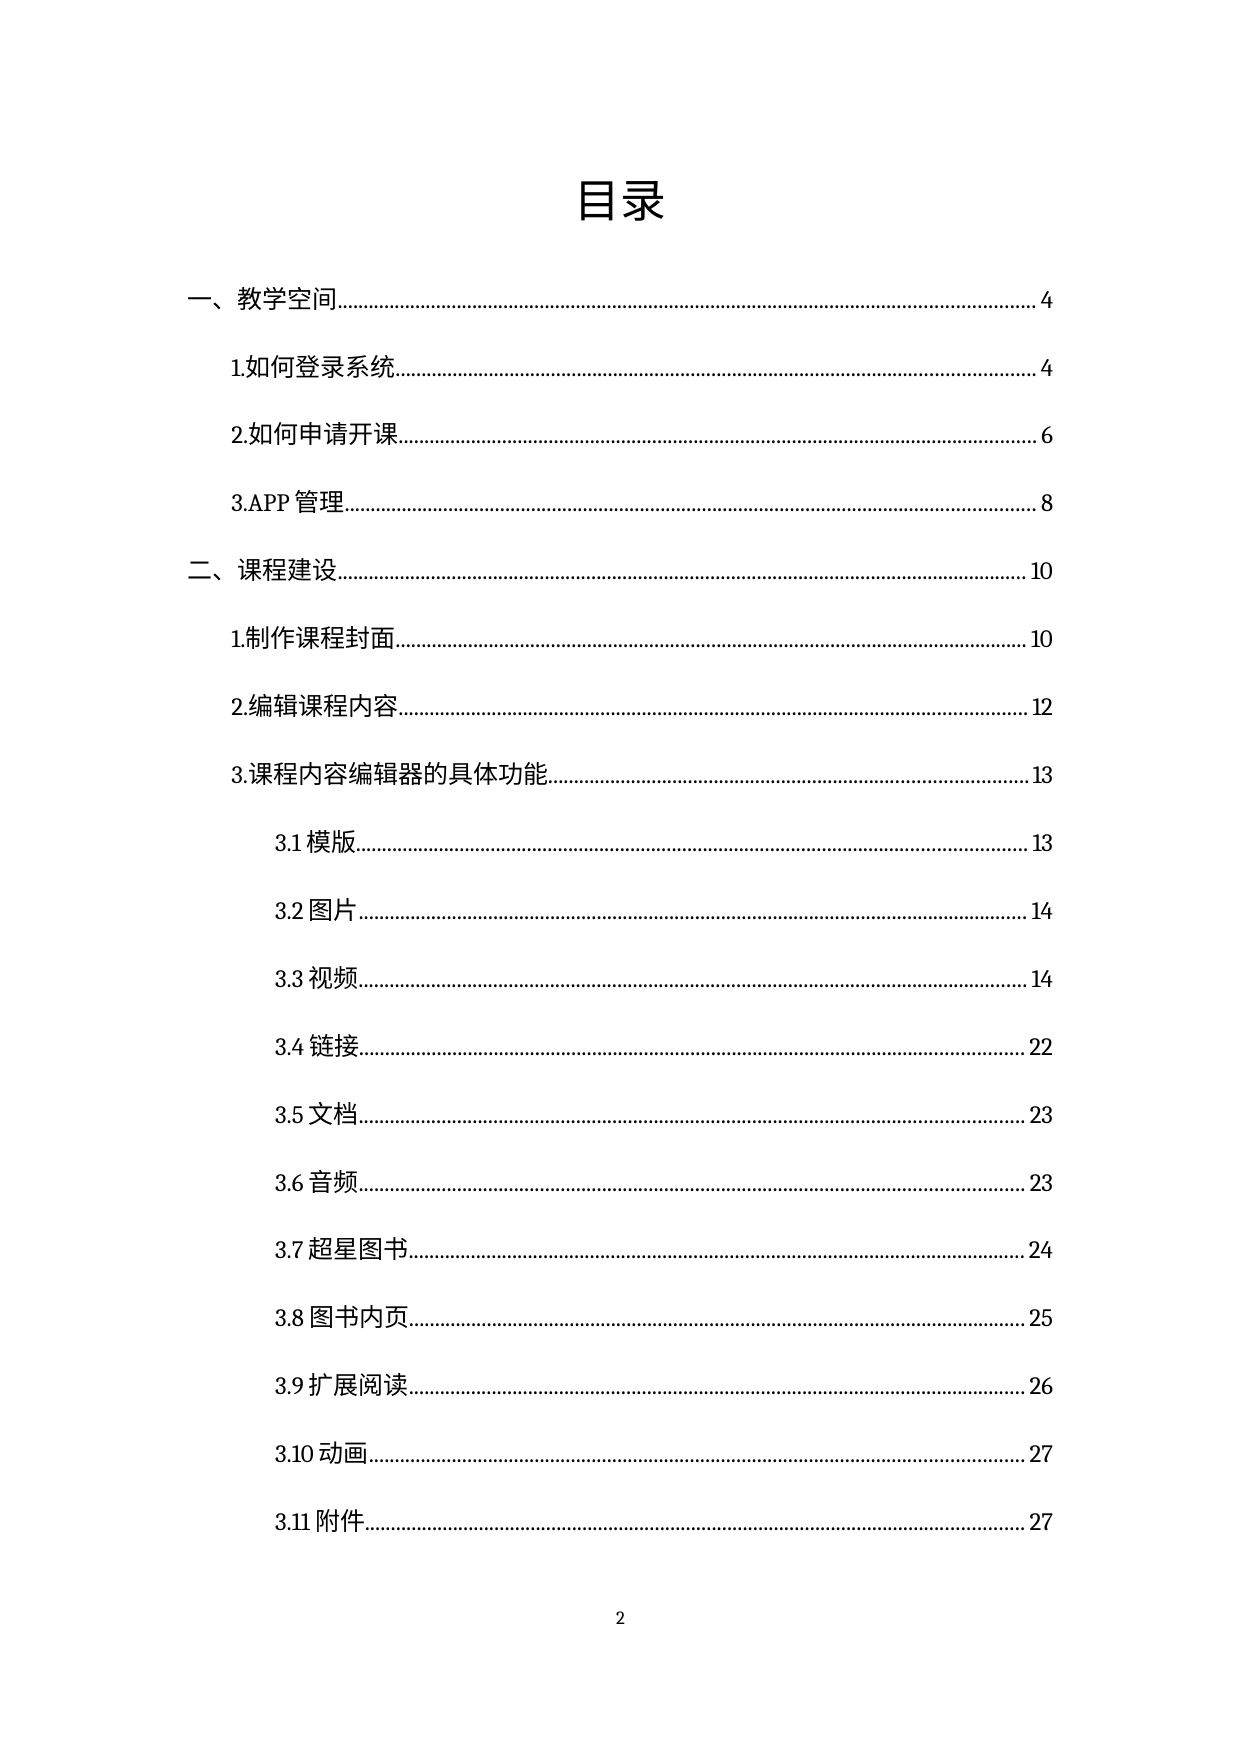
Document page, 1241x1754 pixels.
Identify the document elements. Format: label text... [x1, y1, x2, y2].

text 3.1模版 13 [275, 807, 1053, 874]
text 3.6音频 23 [275, 1146, 1053, 1214]
text 3.10动画 27 [275, 1418, 1053, 1486]
text 3.7超星图书 24 [275, 1214, 1053, 1282]
text 1.制作课程封面 10 [231, 603, 1053, 671]
text 3.4链接 22 [275, 1010, 1053, 1078]
text 3.APP管理 8 [231, 467, 1053, 535]
text 一、教学空间 4 [187, 263, 1053, 331]
text 3.3视频 14 [275, 942, 1053, 1010]
text 目录 [187, 164, 1053, 230]
text 2.如何申请开课 6 [231, 399, 1053, 467]
text 3.9扩展阅读 26 [275, 1350, 1053, 1418]
text 3.课程内容编辑器的具体功能 13 [231, 739, 1053, 807]
text 3.5文档 23 [275, 1078, 1053, 1146]
text 2.编辑课程内容 12 [231, 671, 1053, 739]
text 3.8图书内页 25 [275, 1282, 1053, 1350]
text 3.11附件 27 [275, 1486, 1053, 1554]
text 3.2图片 14 [275, 874, 1053, 942]
text 1.如何登录系统 4 [231, 331, 1053, 399]
text 二、课程建设 10 [187, 535, 1053, 603]
